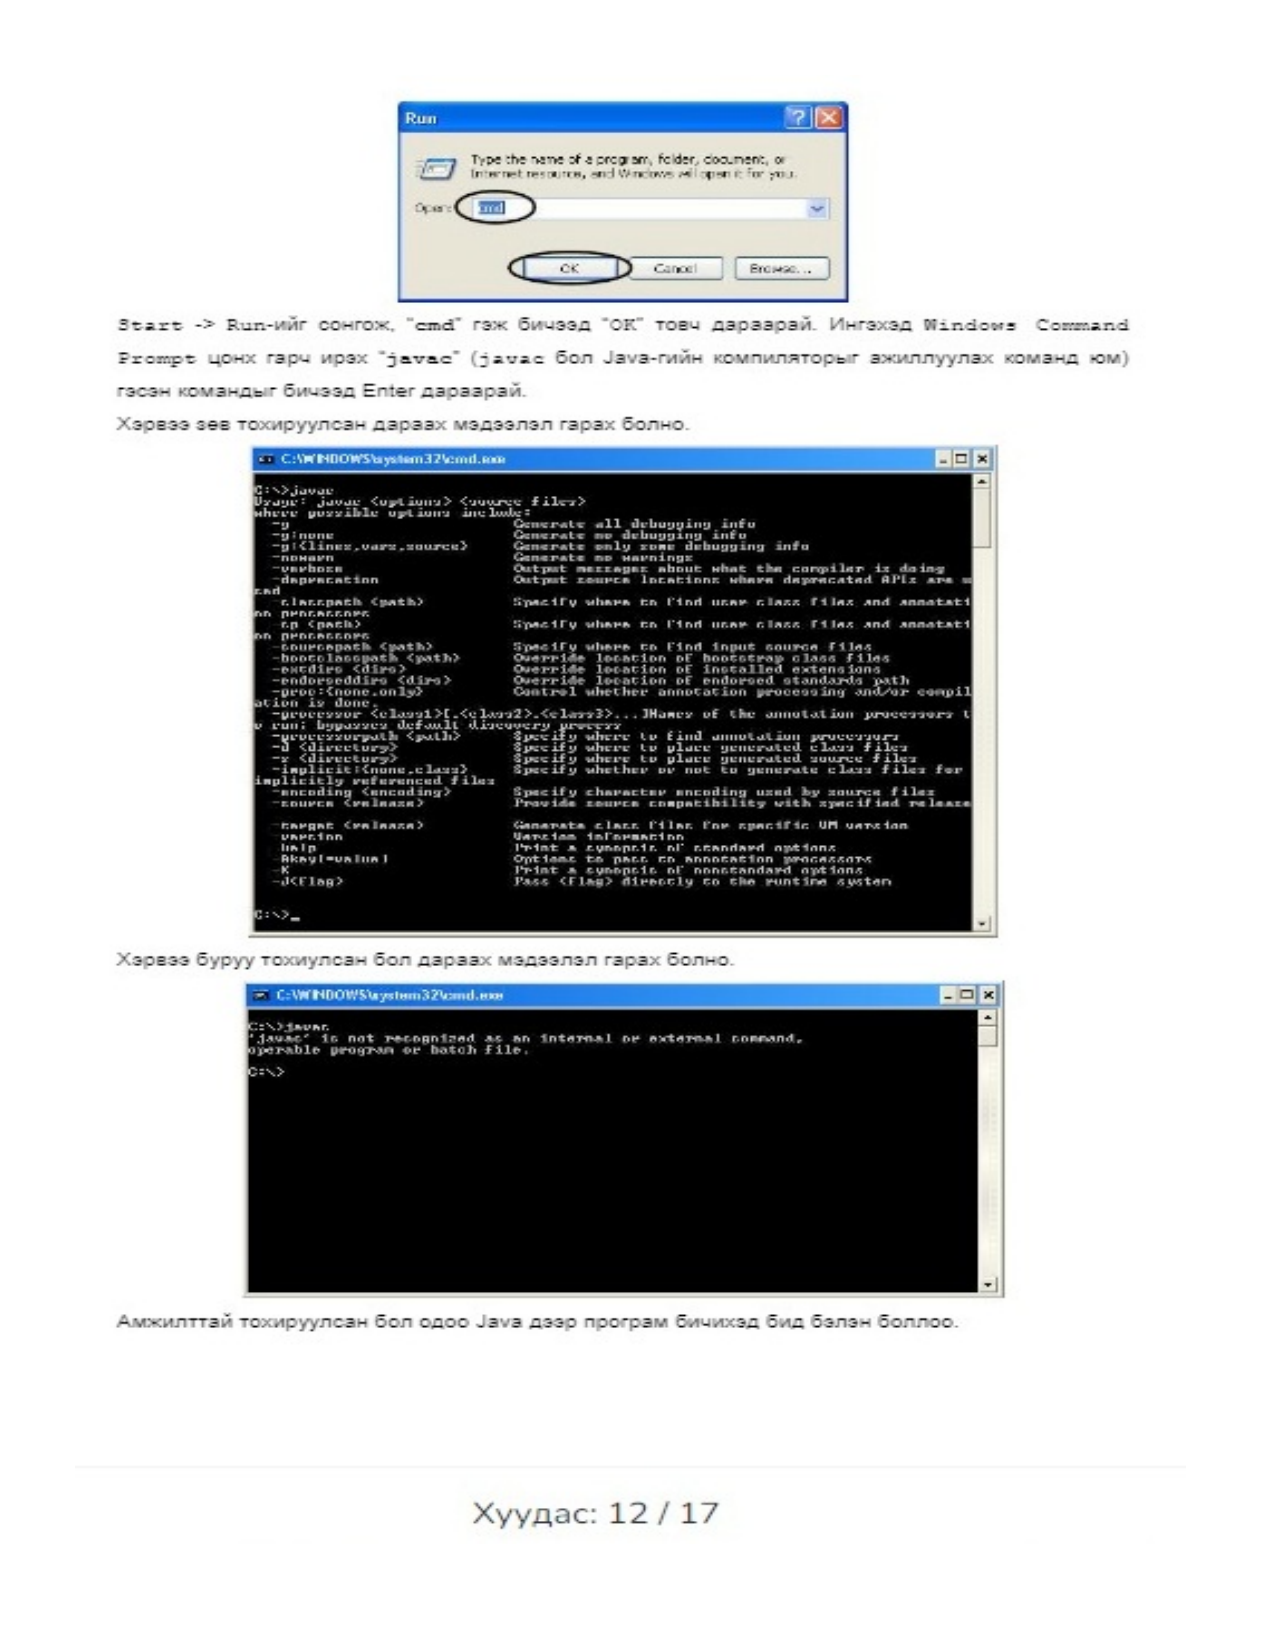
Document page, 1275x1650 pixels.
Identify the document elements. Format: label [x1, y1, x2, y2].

picture [75, 75, 1186, 1544]
